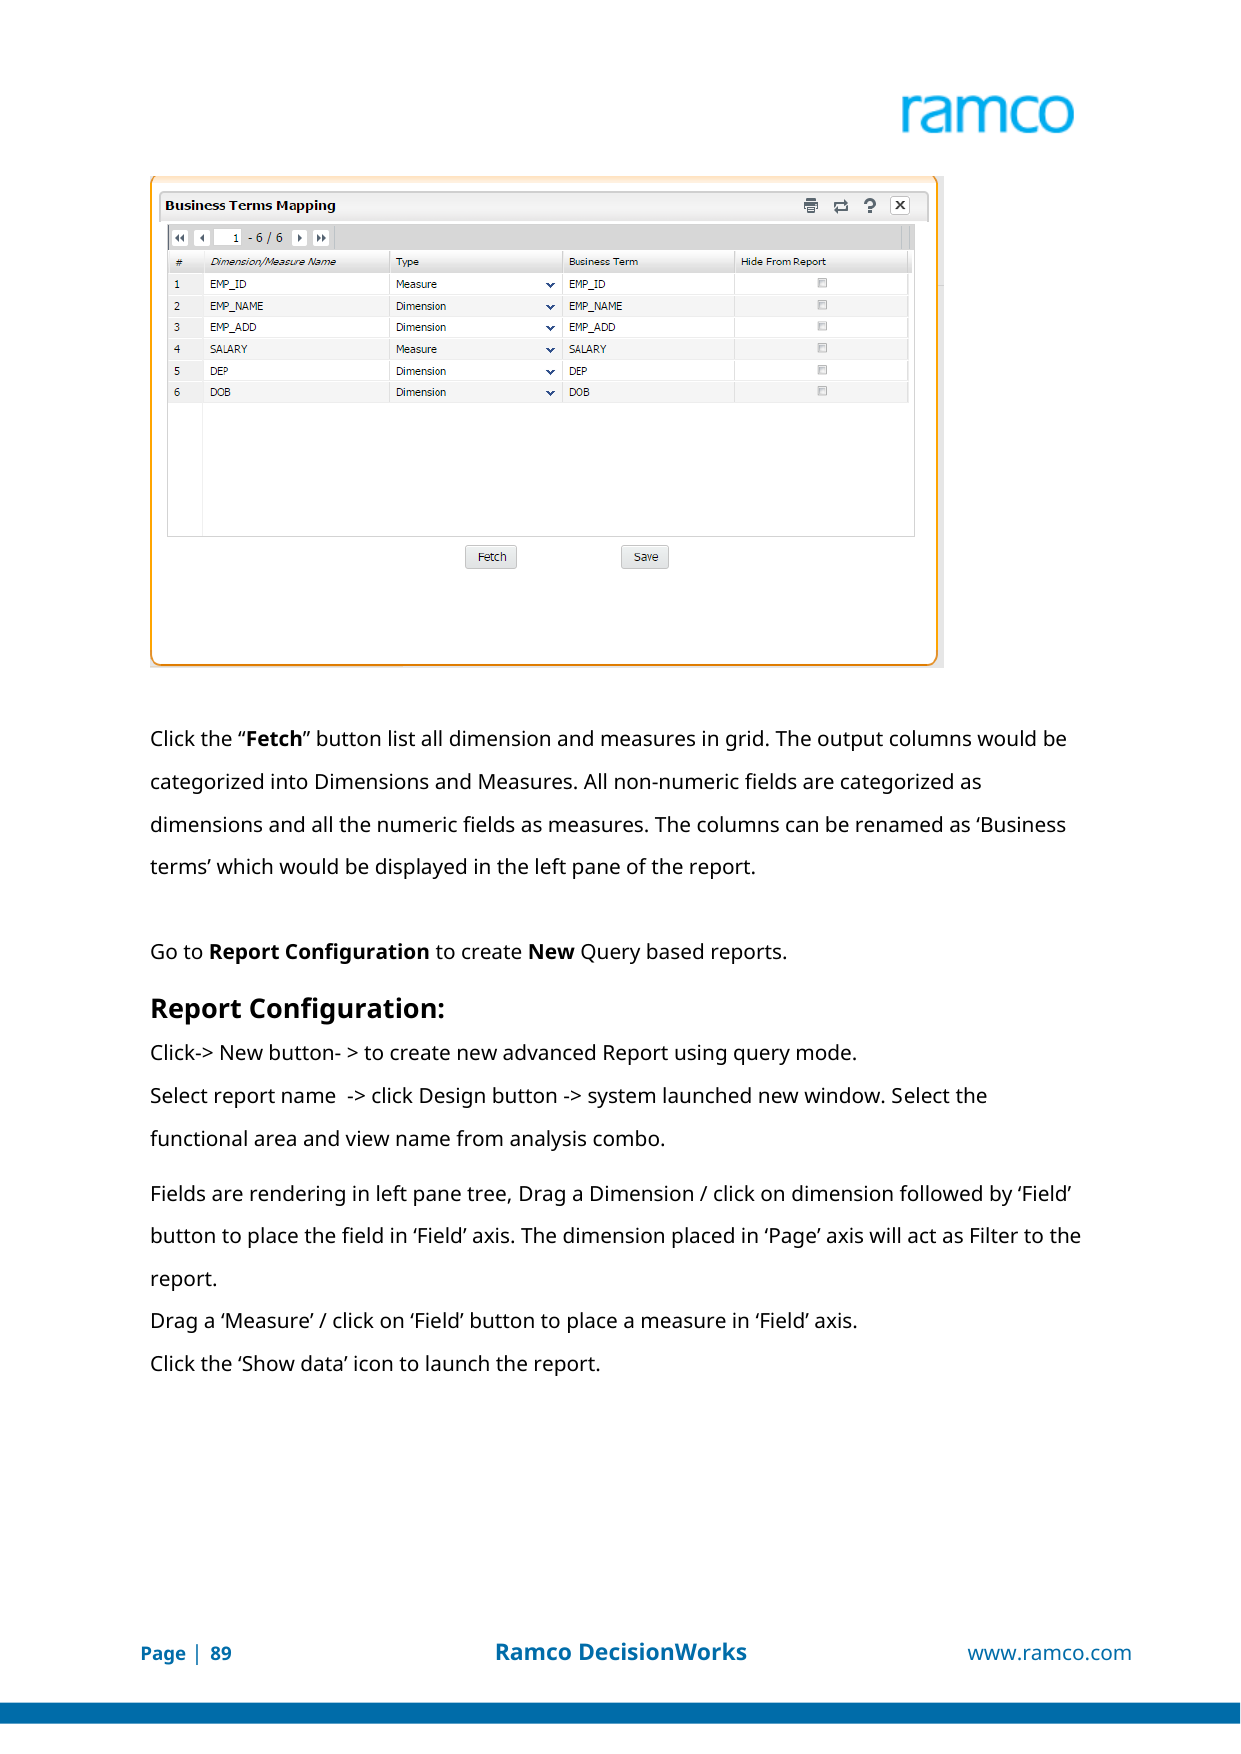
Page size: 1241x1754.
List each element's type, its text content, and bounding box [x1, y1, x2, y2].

text Fields are rendering in left pane tree, Drag a Dimension / click on dimension followed by ‘Field’ button to place the field in ‘Field’ axis. The dimension placed in ‘Page’ axis will act as Filter to the report. [150, 1179, 1090, 1292]
picture [887, 75, 1091, 149]
subtitle Report Configuration: [150, 995, 1090, 1024]
text Click-> New button- > to create new advanced Report using query mode. [150, 1038, 1090, 1067]
text Drag a ‘Measure’ / click on ‘Field’ button to place a measure in ‘Field’ axis. [150, 1307, 1090, 1335]
text Click the “Fetch” button list all dimension and measures in grid. The output columns would be categorized into Dimensions and Measures. All non-numeric fields are categorized as dimensions and all the numeric fields as measures. The columns can be renamed as ‘Business terms’ which would be displayed in the left pane of the report. [150, 724, 1090, 881]
picture [150, 176, 944, 668]
text Select report name -> click Design button -> system launched new window. Select the functional area and view name from analysis combo. [150, 1081, 1090, 1152]
text Go to Report Configuration to create New Query based reports. [150, 937, 1090, 966]
text Click the ‘Show data’ icon to launch the report. [150, 1349, 1090, 1378]
